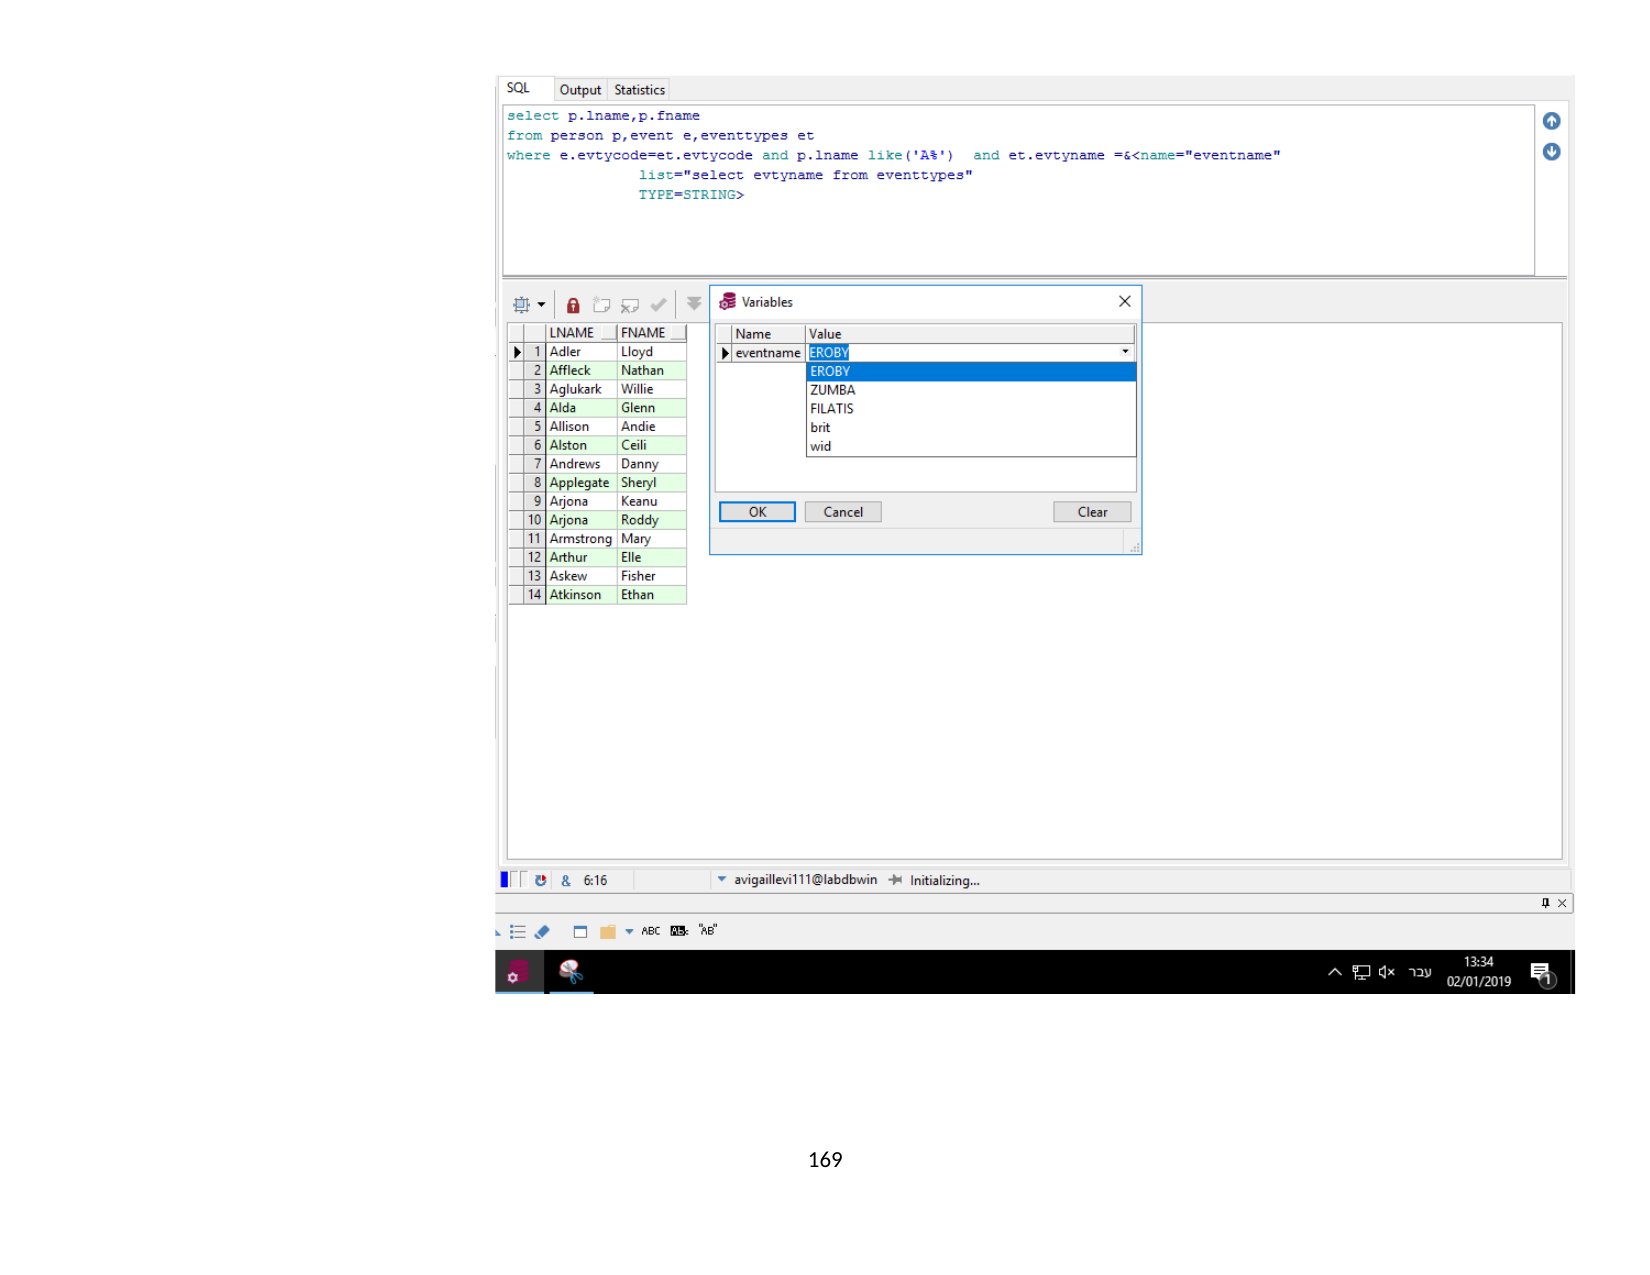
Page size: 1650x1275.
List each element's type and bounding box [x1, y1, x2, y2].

picture [495, 75, 1575, 994]
